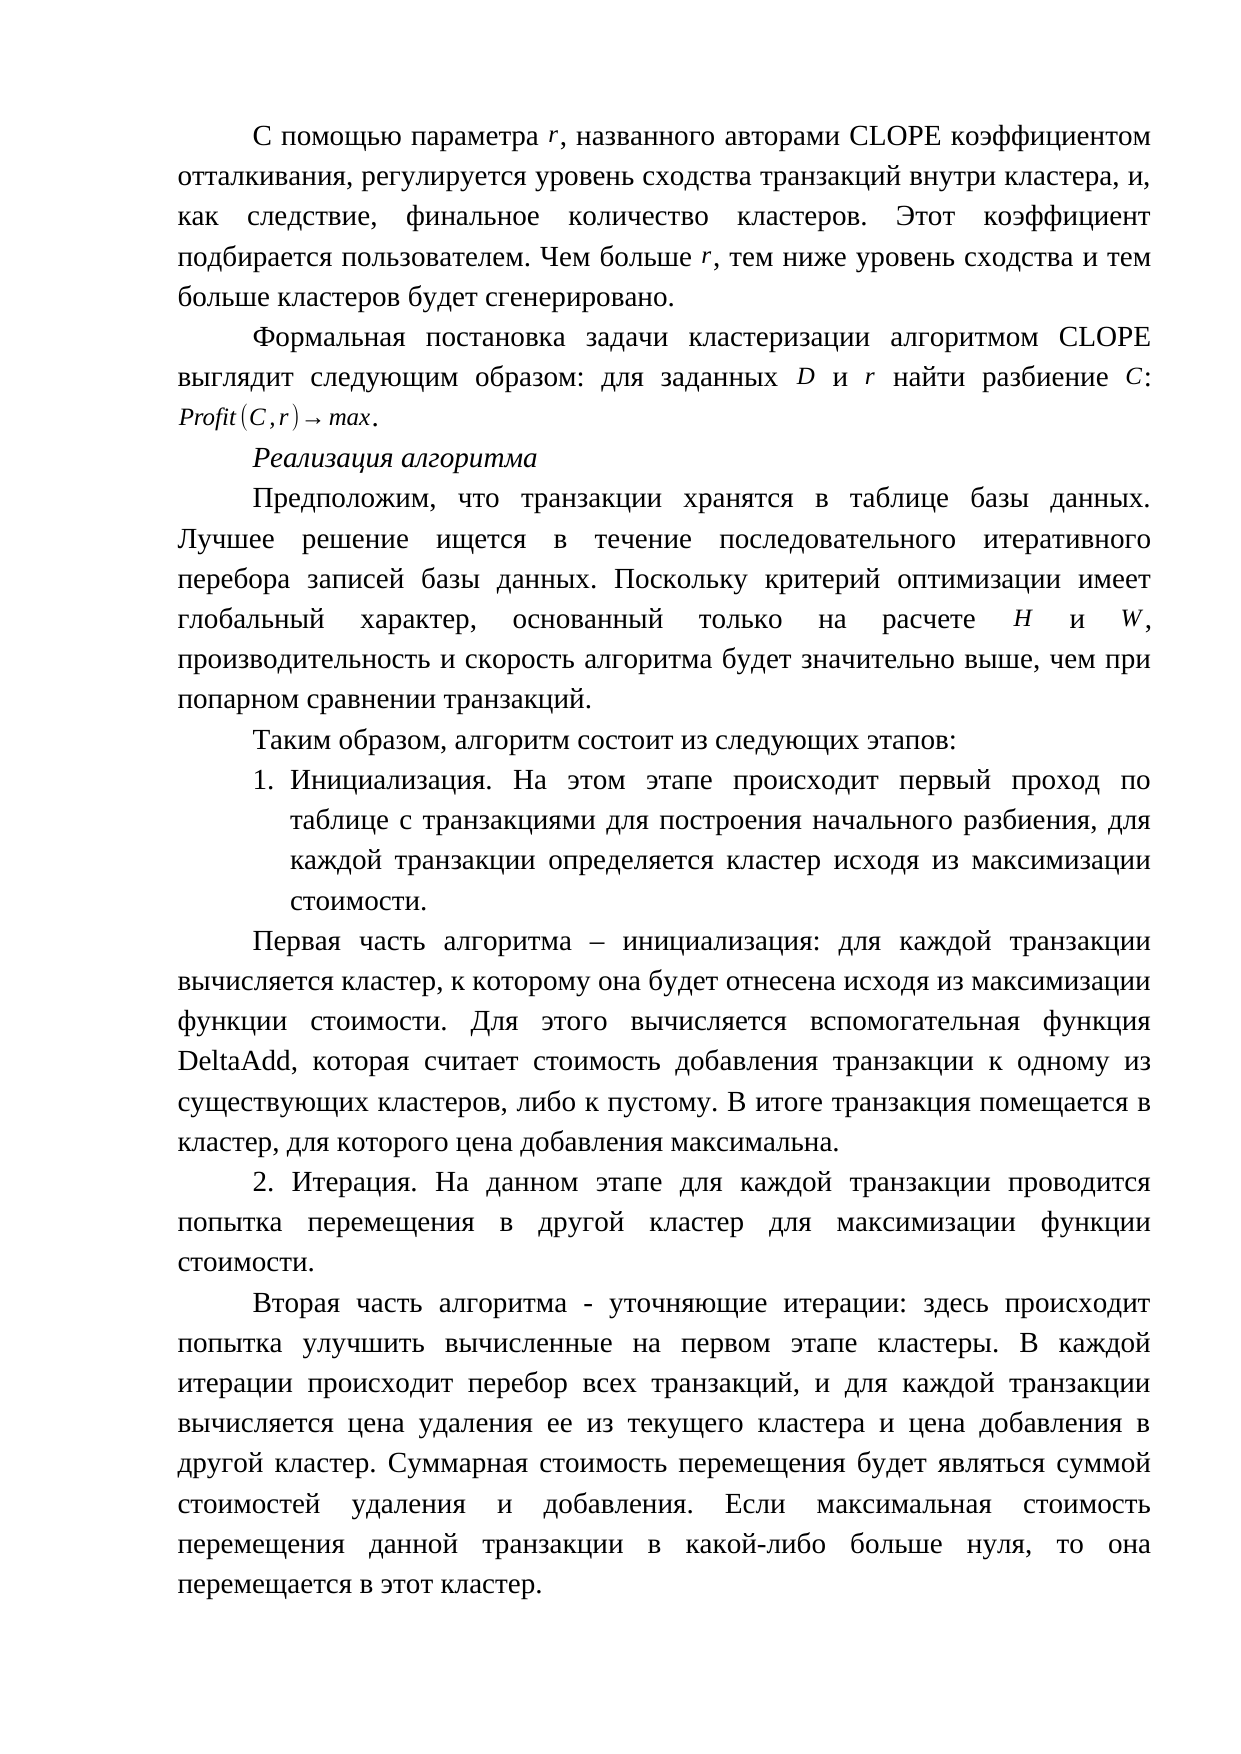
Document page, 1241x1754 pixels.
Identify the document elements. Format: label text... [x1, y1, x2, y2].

text Предположим, что транзакции хранятся в таблице базы данных. Лучшее решение ищется в течение последовательного итеративного перебора записей базы данных. Поскольку критерий оптимизации имеет глобальный характер, основанный только на расчете и , производительность и скорость алгоритма будет значительно выше, чем при попарном сравнении транзакций. [177, 481, 1152, 715]
text Первая часть алгоритма – инициализация: для каждой транзакции вычисляется кластер, к которому она будет отнесена исходя из максимизации функции стоимости. Для этого вычисляется вспомогательная функция DeltaAdd, которая считает стоимость добавления транзакции к одному из существующих кластеров, либо к пустому. В итоге транзакция помещается в кластер, для которого цена добавления максимальна. [177, 923, 1152, 1157]
list Инициализация. На этом этапе происходит первый проход по таблице с транзакциями для построения начального разбиения, для каждой транзакции определяется кластер исходя из максимизации стоимости. [252, 762, 1152, 916]
text Таким образом, алгоритм состоит из следующих этапов: [177, 722, 1152, 755]
text Формальная постановка задачи кластеризации алгоритмом CLOPE выглядит следующим образом: для заданных и найти разбиение : . [177, 319, 1152, 434]
text С помощью параметра , названного авторами CLOPE коэффициентом отталкивания, регулируется уровень сходства транзакций внутри кластера, и, как следствие, финальное количество кластеров. Этот коэффициент подбирается пользователем. Чем больше , тем ниже уровень сходства и тем больше кластеров будет сгенерировано. [177, 118, 1152, 312]
text Реализация алгоритма [177, 440, 1152, 474]
text Вторая часть алгоритма - уточняющие итерации: здесь происходит попытка улучшить вычисленные на первом этапе кластеры. В каждой итерации происходит перебор всех транзакций, и для каждой транзакции вычисляется цена удаления ее из текущего кластера и цена добавления в другой кластер. Суммарная стоимость перемещения будет являться суммой стоимостей удаления и добавления. Если максимальная стоимость перемещения данной транзакции в какой-либо больше нуля, то она перемещается в этот кластер. [177, 1285, 1152, 1600]
text 2. Итерация. На данном этапе для каждой транзакции проводится попытка перемещения в другой кластер для максимизации функции стоимости. [177, 1164, 1152, 1278]
